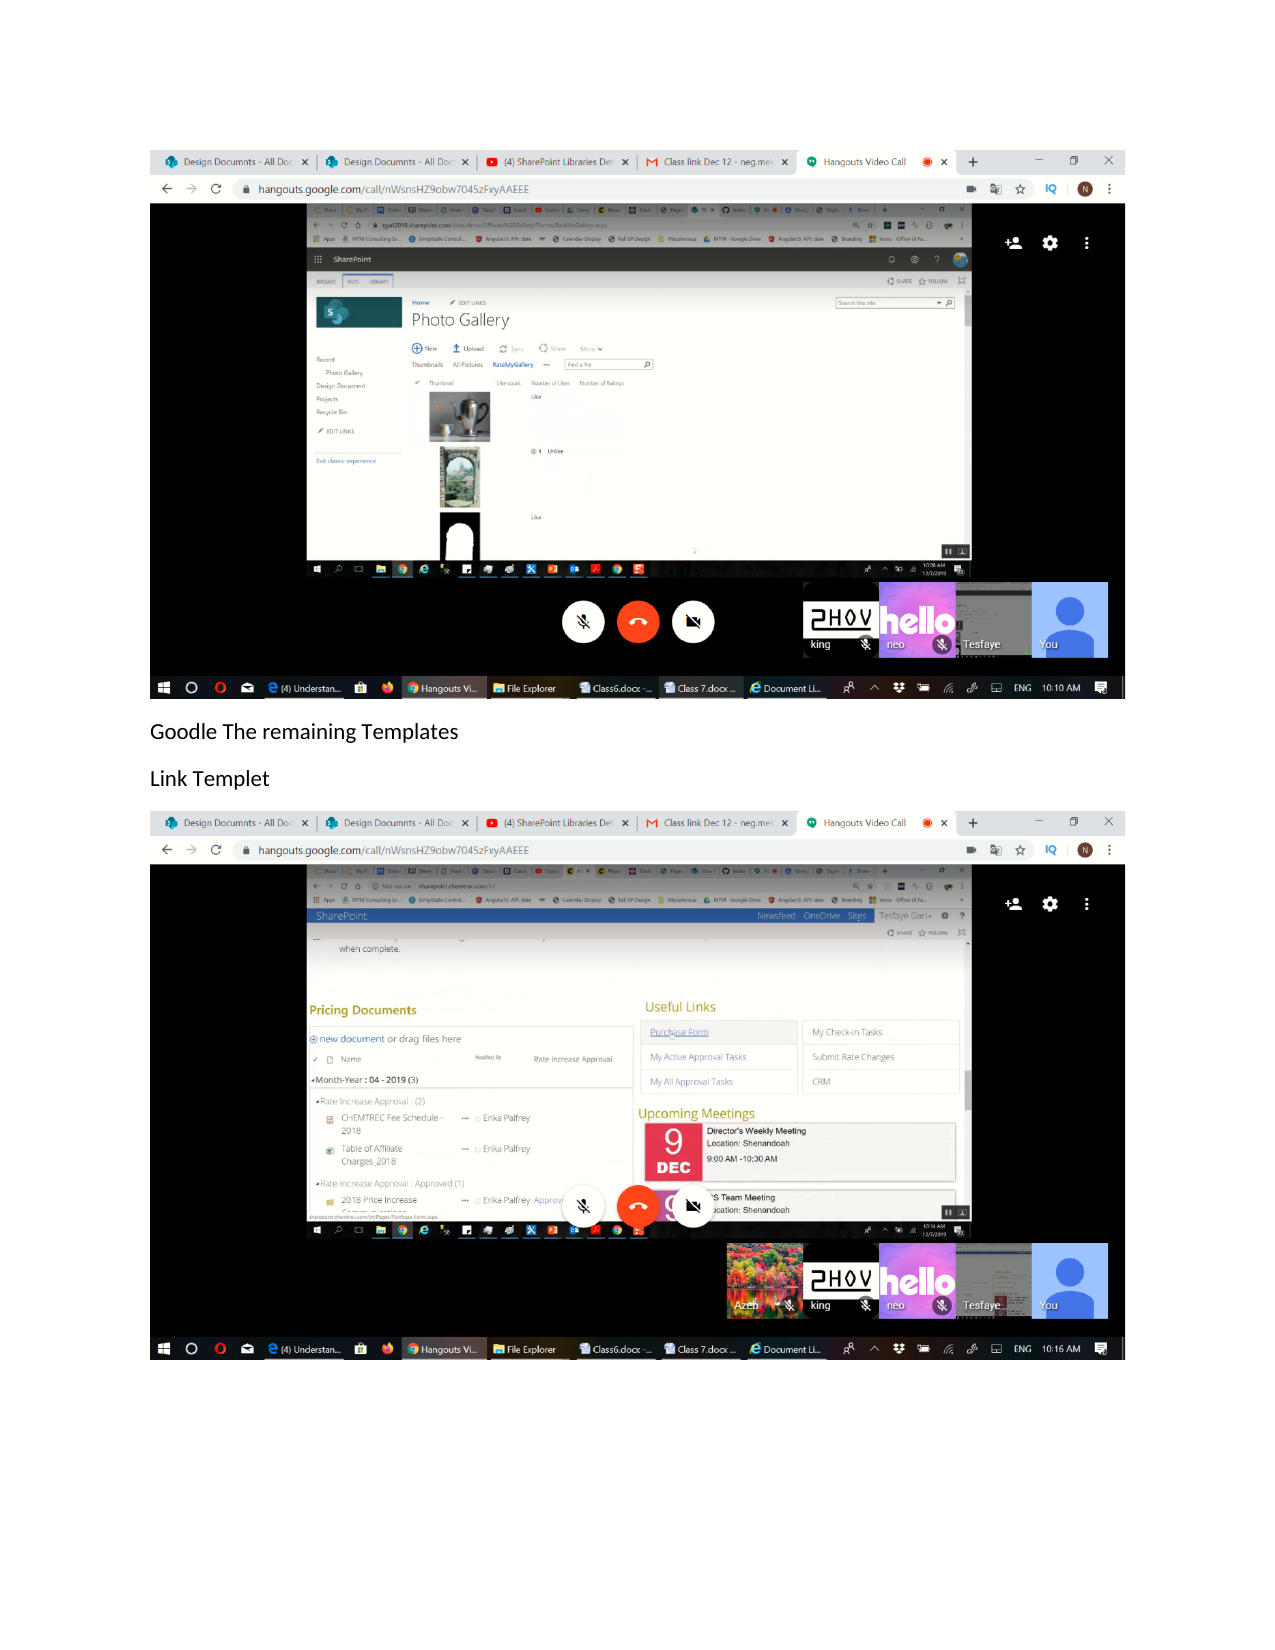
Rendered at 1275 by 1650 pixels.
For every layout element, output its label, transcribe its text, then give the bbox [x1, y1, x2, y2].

text Goodle The remaining Templates [150, 717, 1125, 745]
picture [150, 811, 1125, 1360]
picture [150, 150, 1125, 699]
text Link Templet [150, 764, 1125, 792]
